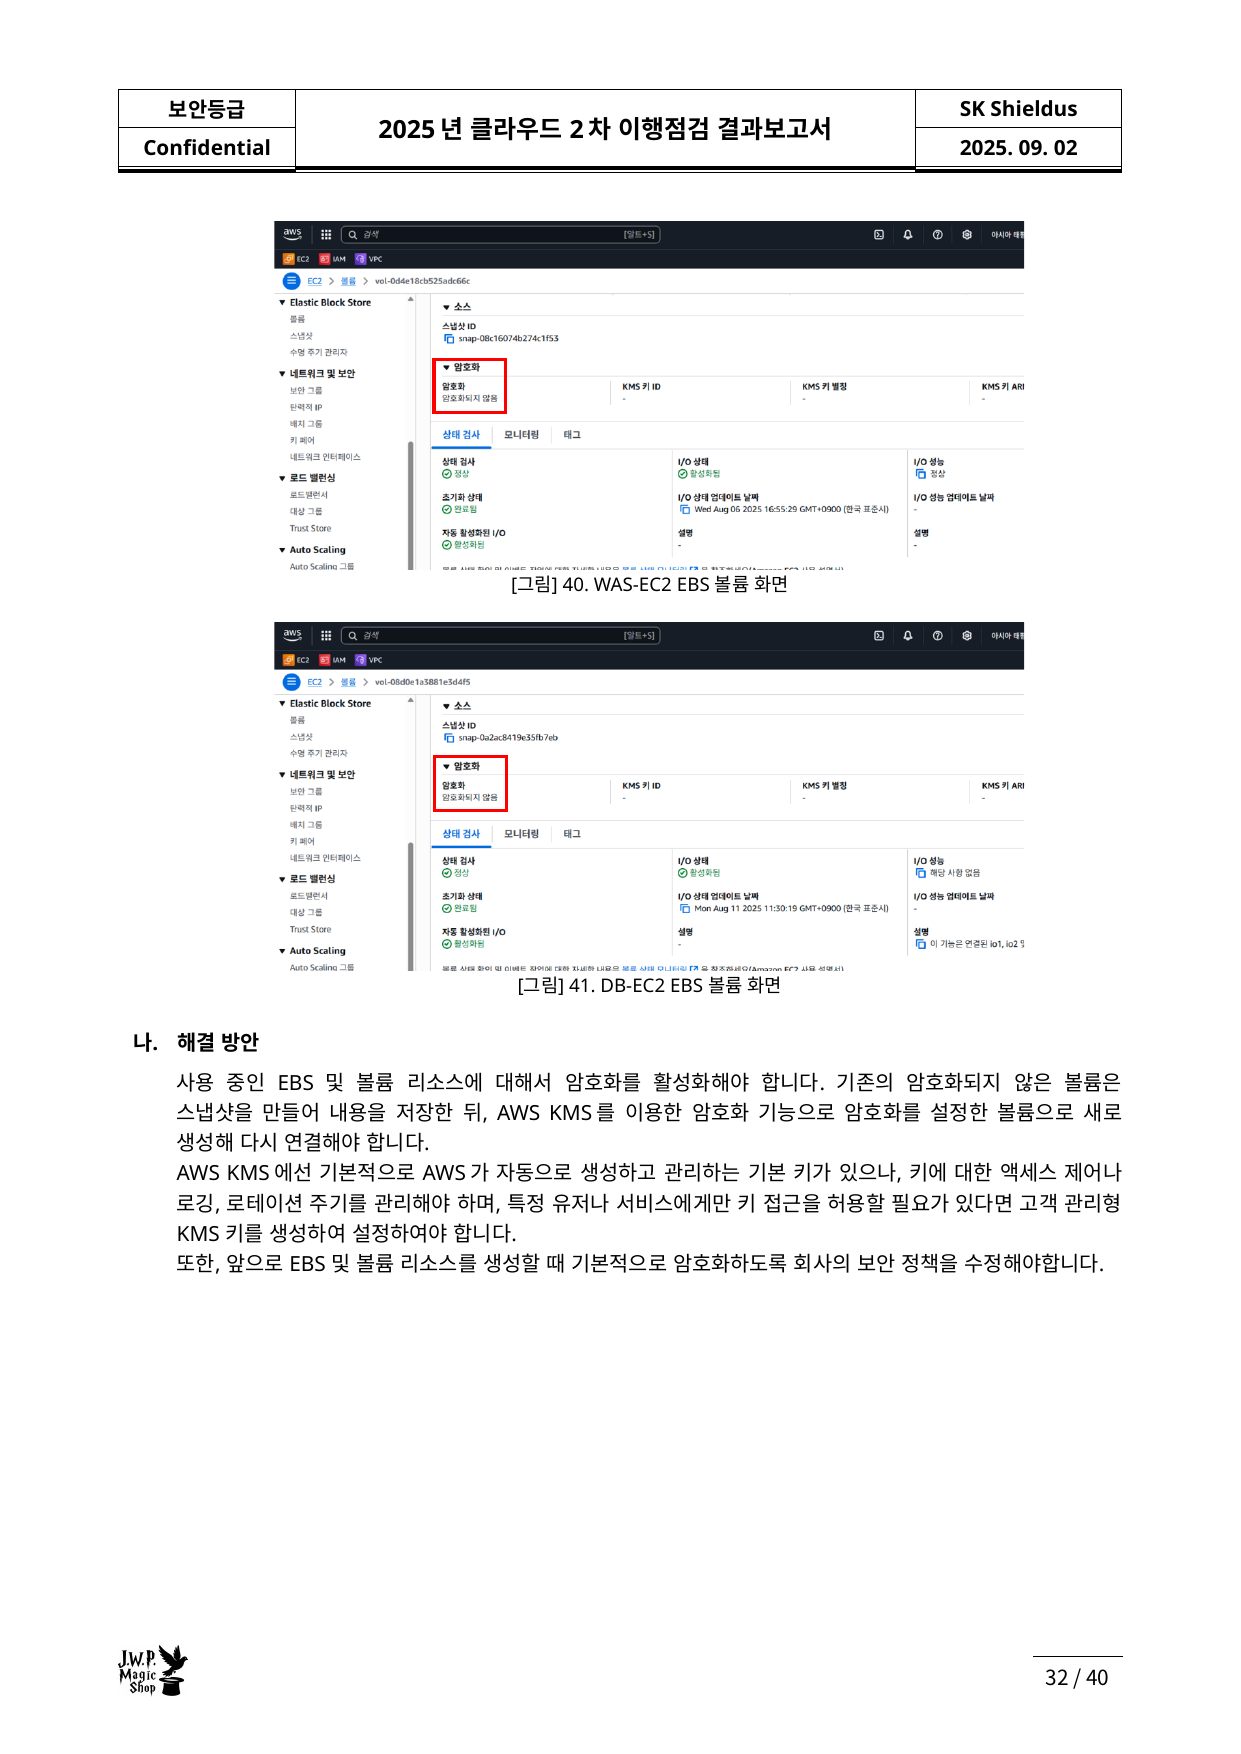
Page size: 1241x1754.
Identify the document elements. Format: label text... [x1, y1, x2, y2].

picture [117, 1644, 188, 1697]
title 해결 방안 [133, 1026, 1122, 1057]
text [그림] 40. WAS-EC2 EBS 볼륨 화면 [192, 570, 1107, 597]
text 사용 중인 EBS 및 볼륨 리소스에 대해서 암호화를 활성화해야 합니다. 기존의 암호화되지 않은 볼륨은 스냅샷을 만들어 내용을 저장한 뒤, AWS KMS를 이용한 암호화 기능으로 암호화를 설정한 볼륨으로 새로 생성해 다시 연결해야 합니다. [176, 1066, 1122, 1157]
text AWS KMS에선 기본적으로 AWS가 자동으로 생성하고 관리하는 기본 키가 있으나, 키에 대한 액세스 제어나 로깅, 로테이션 주기를 관리해야 하며, 특정 유저나 서비스에게만 키 접근을 허용할 필요가 있다면 고객 관리형 KMS 키를 생성하여 설정하여야 합니다. [176, 1157, 1122, 1248]
picture [274, 221, 1025, 570]
text 또한, 앞으로 EBS 및 볼륨 리소스를 생성할 때 기본적으로 암호화하도록 회사의 보안 정책을 수정해야합니다. [176, 1248, 1122, 1278]
picture [274, 622, 1025, 971]
